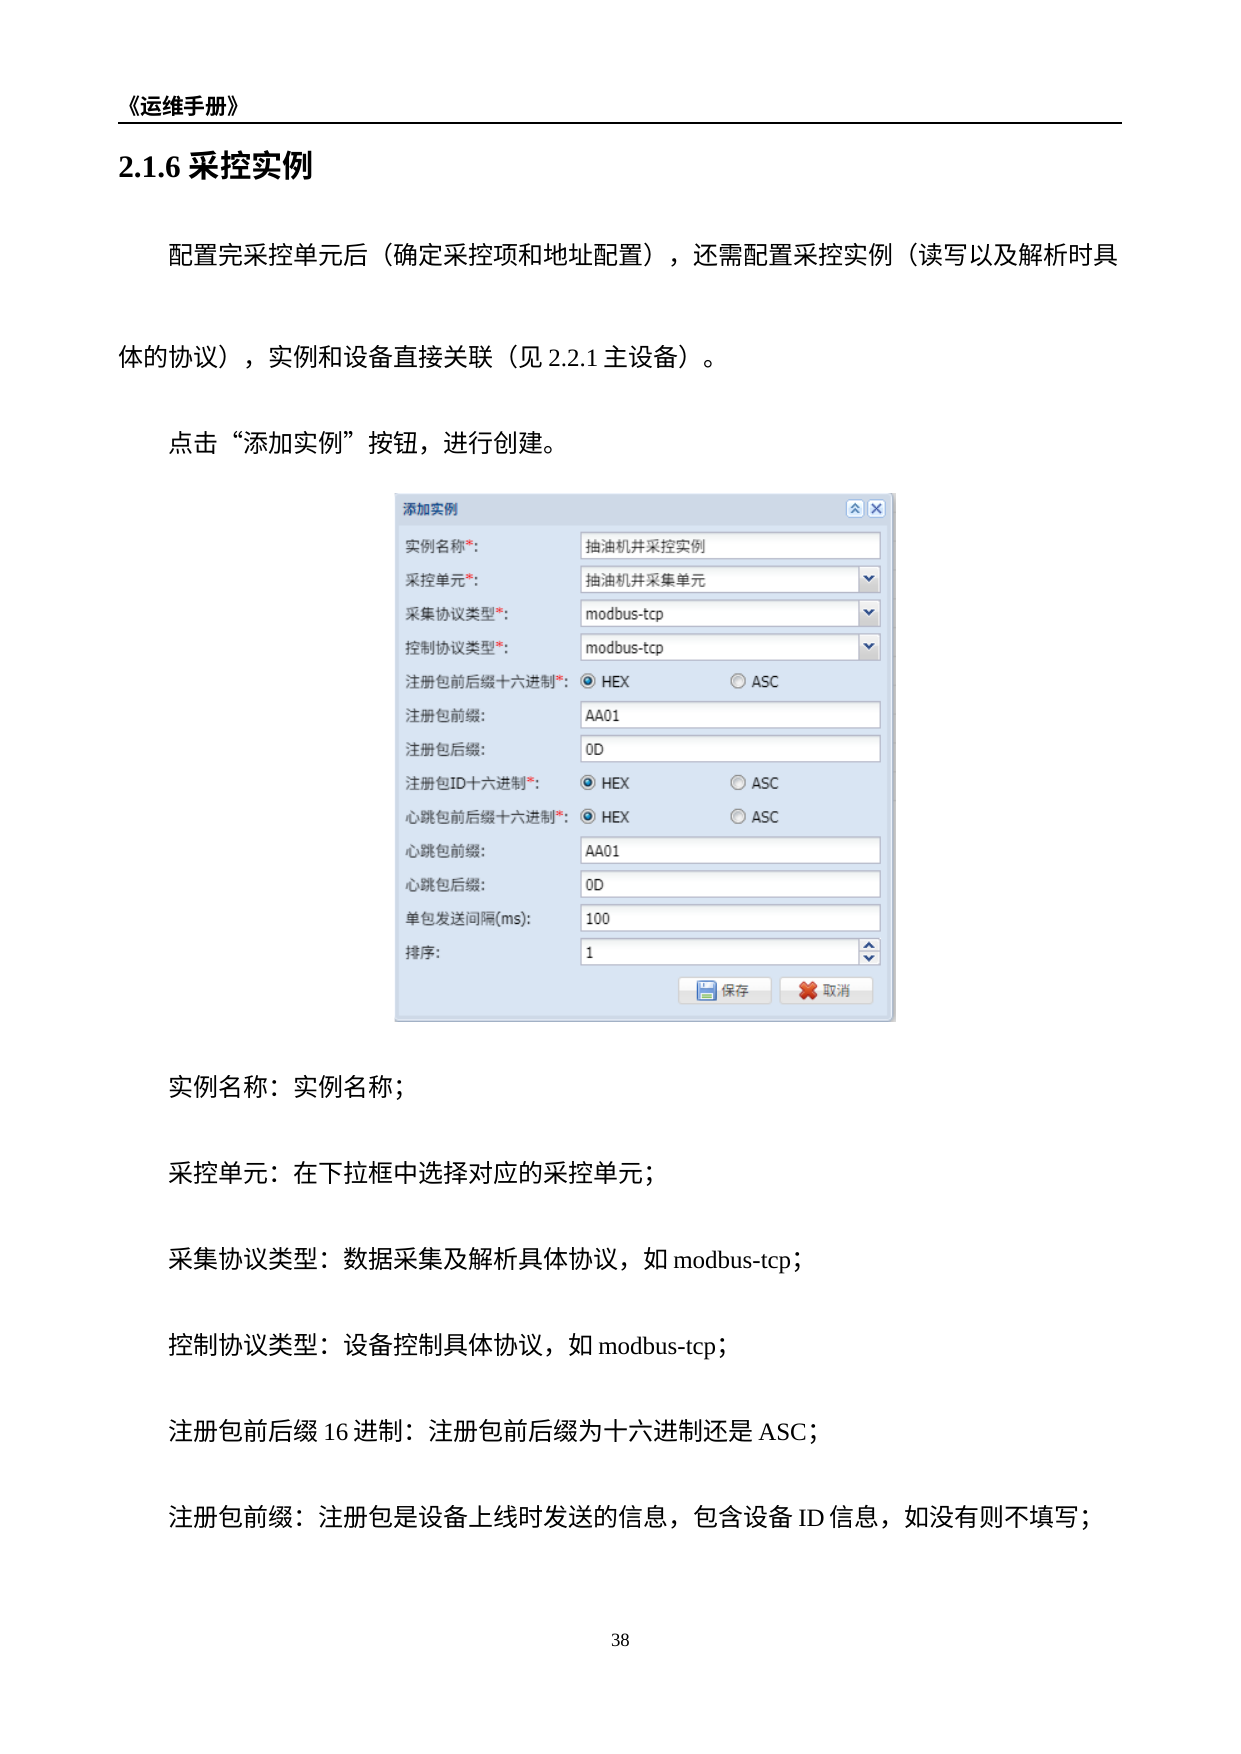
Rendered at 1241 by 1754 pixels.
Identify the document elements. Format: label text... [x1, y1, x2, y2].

text 注册包前缀：注册包是设备上线时发送的信息，包含设备ID信息，如没有则不填写； [118, 1482, 1122, 1550]
text 实例名称：实例名称； [118, 1052, 1122, 1119]
text 控制协议类型：设备控制具体协议，如modbus-tcp； [118, 1310, 1122, 1378]
text 采集协议类型：数据采集及解析具体协议，如modbus-tcp； [118, 1224, 1122, 1292]
text 注册包前后缀16进制：注册包前后缀为十六进制还是ASC； [118, 1396, 1122, 1464]
picture [394, 493, 896, 1022]
text 采控单元：在下拉框中选择对应的采控单元； [118, 1138, 1122, 1206]
subtitle 2.1.6 采控实例 [118, 129, 1122, 197]
text 配置完采控单元后（确定采控项和地址配置），还需配置采控实例（读写以及解析时具体的协议），实例和设备直接关联（见2.2.1主设备）。 [118, 220, 1122, 390]
text 点击“添加实例”按钮，进行创建。 [118, 408, 1122, 476]
